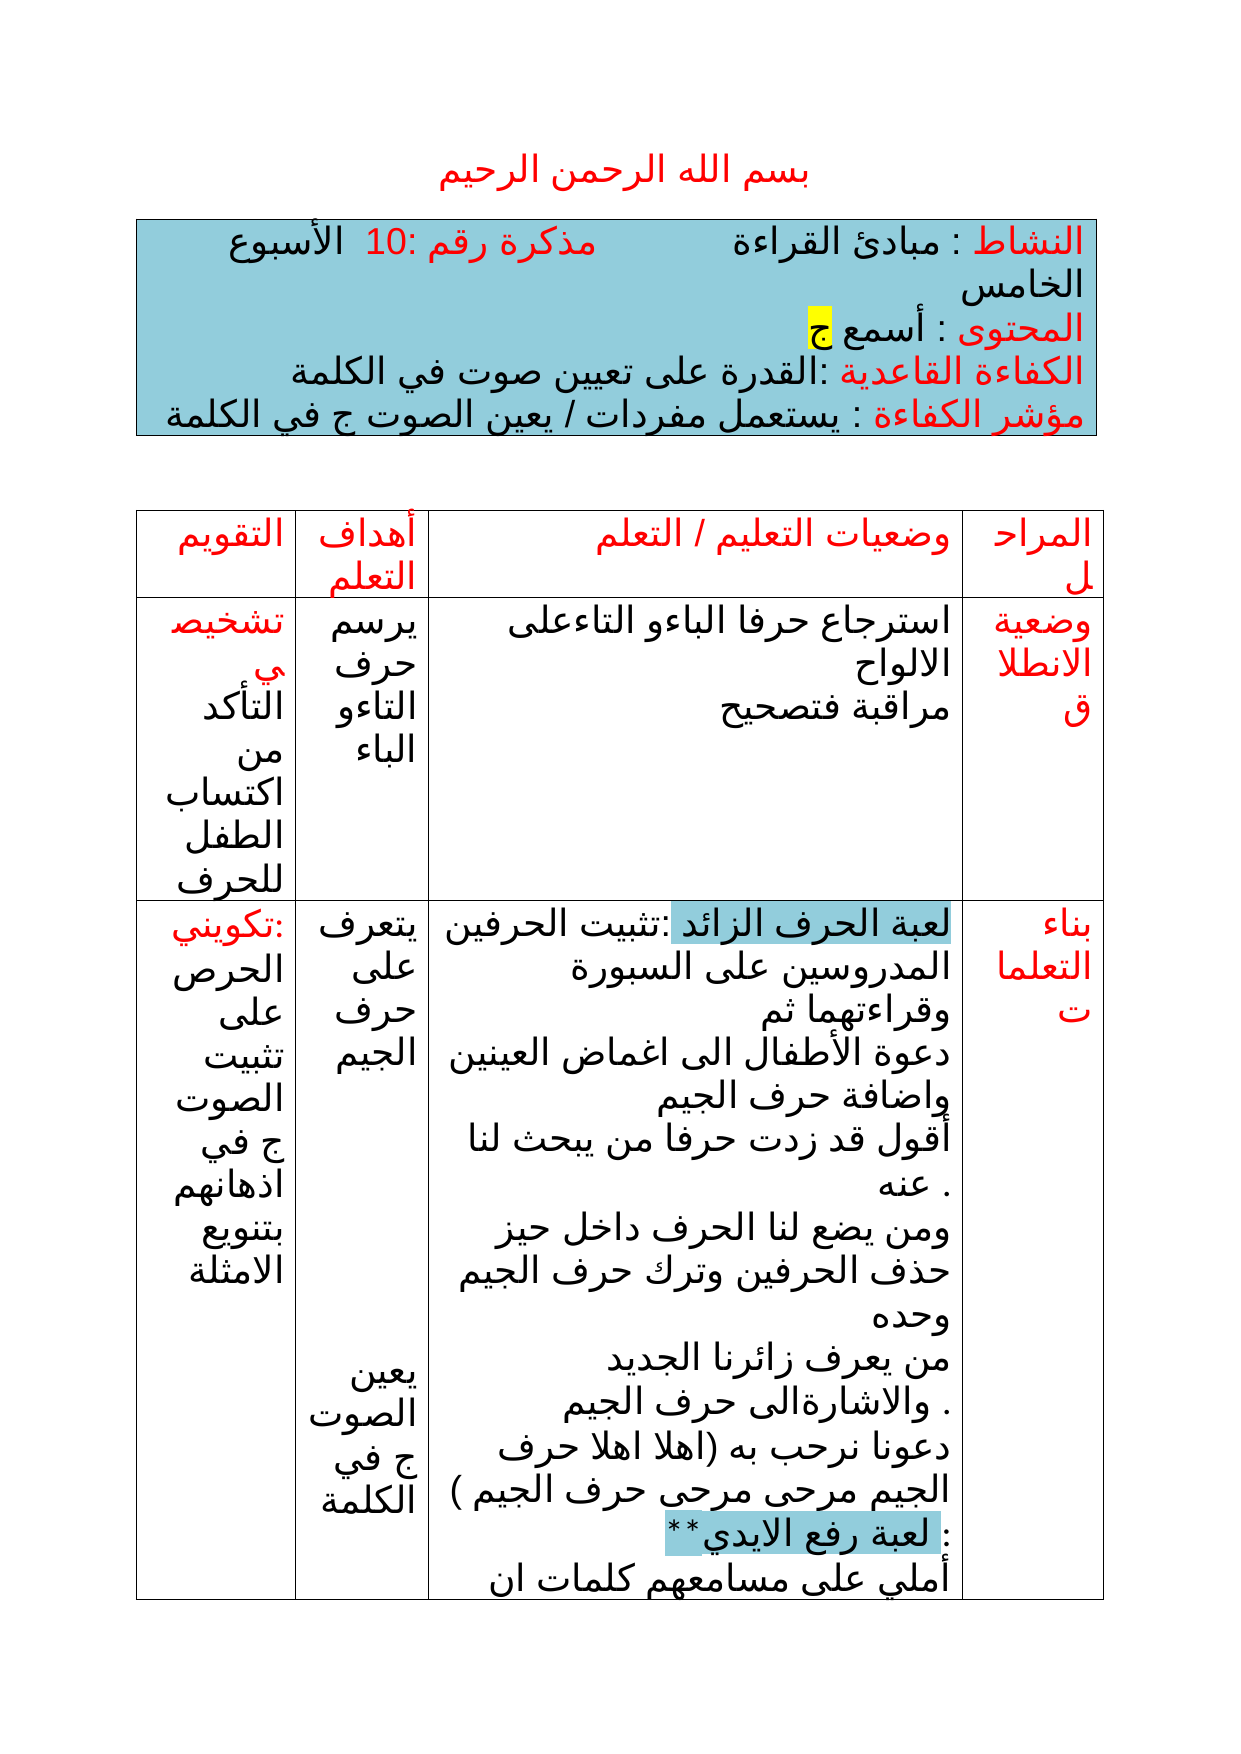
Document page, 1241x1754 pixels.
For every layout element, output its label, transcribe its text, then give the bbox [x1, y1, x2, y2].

table_cell يرسم حرف التاءو الباء [296, 598, 428, 900]
table_header أهداف التعلم [296, 511, 428, 597]
table_header التقويم [137, 511, 295, 597]
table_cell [296, 901, 428, 1599]
table_cell تشخيصي التأكد من اكتساب الطفل للحرف [137, 598, 295, 900]
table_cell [137, 901, 295, 1599]
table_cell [429, 901, 962, 1599]
text بسم الله الرحمن الرحيم [148, 148, 1093, 191]
table_header النشاط : مبادئ القراءة مذكرة رقم :10 الأسبوع الخامس المحتوى : أسمع ج الكفاءة القاعدية :القدرة على تعيين صوت في الكلمة مؤشر الكفاءة : يستعمل مفردات / يعين الصوت ج في الكلمة [137, 220, 1096, 435]
table_header المراحل [963, 511, 1103, 597]
table_cell استرجاع حرفا الباءو التاءعلى الالواح مراقبة فتصحيح [429, 598, 962, 900]
table_header وضعيات التعليم / التعلم [429, 511, 962, 597]
table_cell وضعية الانطلاق [963, 598, 1103, 900]
table_cell بناء التعلمات [963, 901, 1103, 1599]
